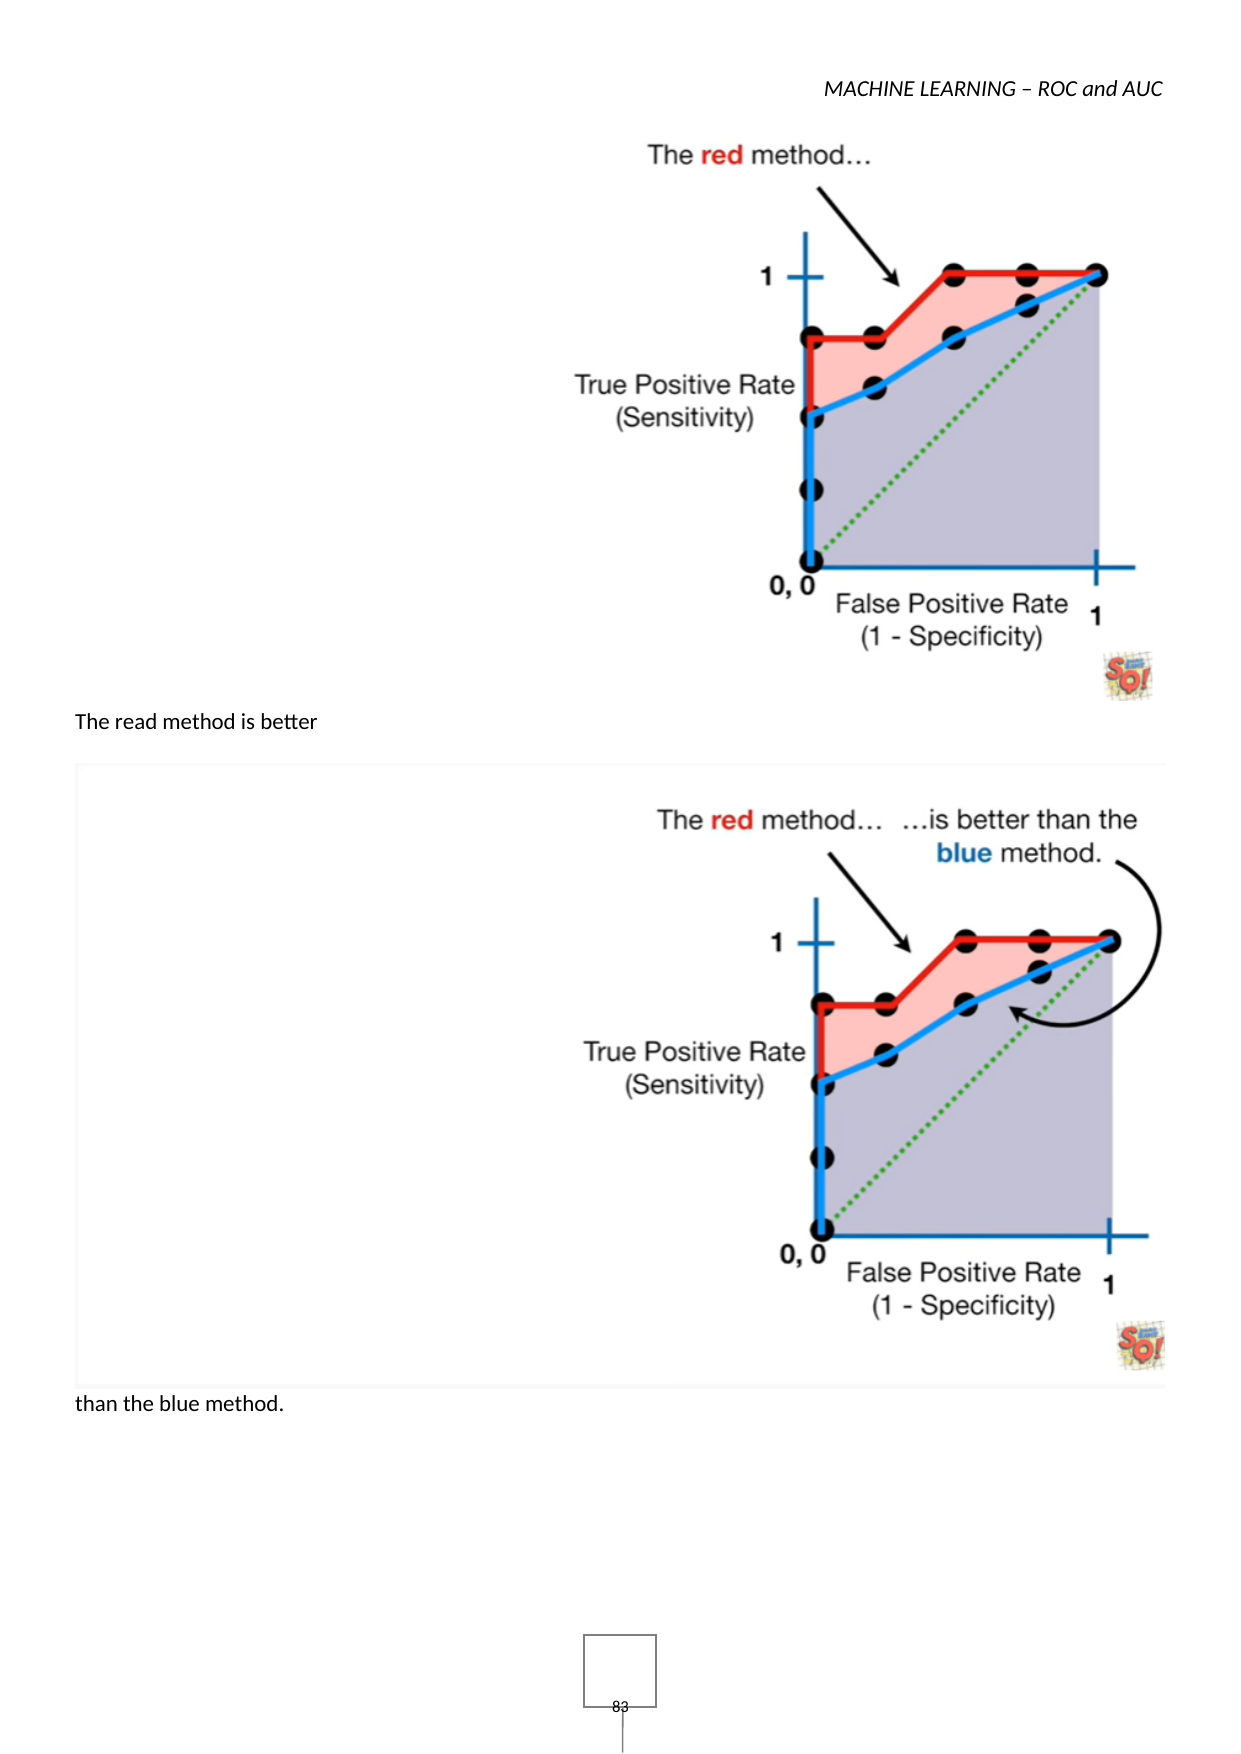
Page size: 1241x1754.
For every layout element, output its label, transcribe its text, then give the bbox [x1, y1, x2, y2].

text The read method is better [75, 707, 1165, 735]
picture [75, 101, 1166, 707]
picture [75, 763, 1166, 1389]
text than the blue method. [75, 1389, 1165, 1417]
